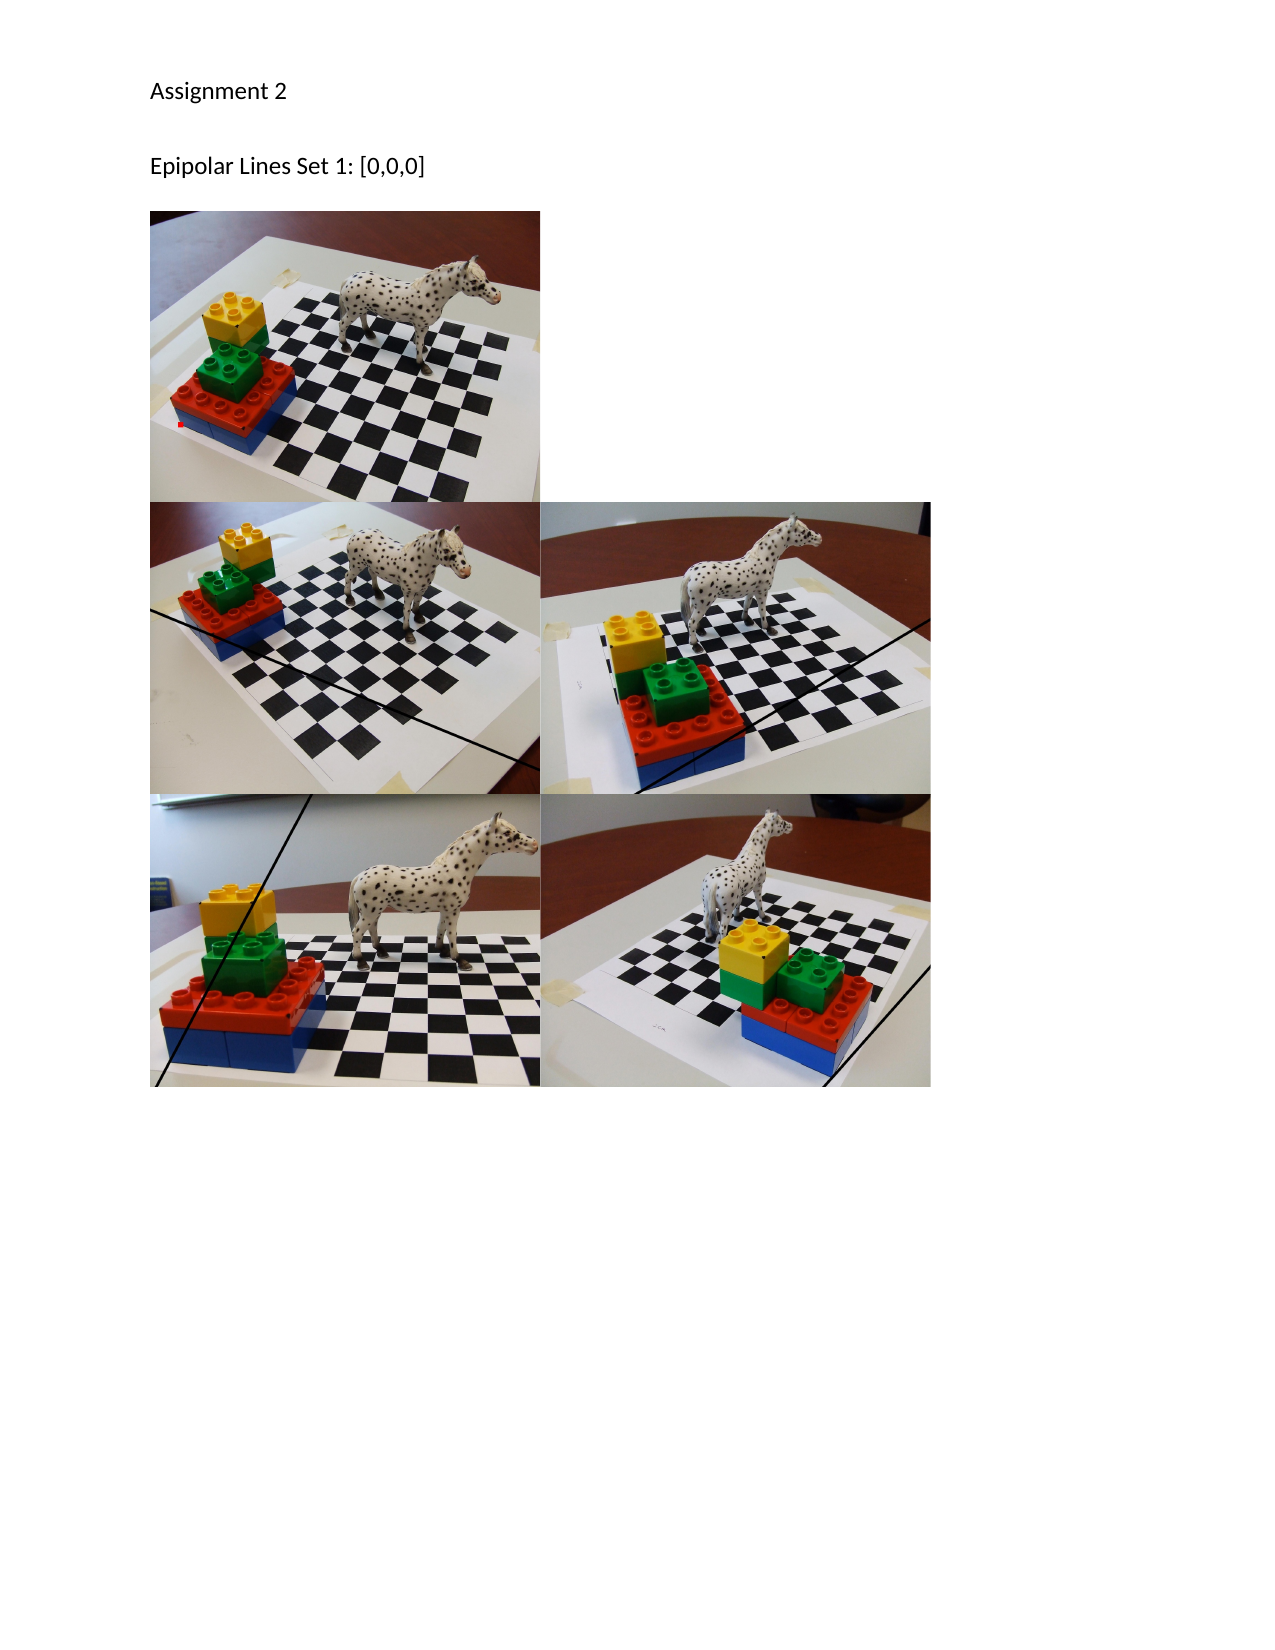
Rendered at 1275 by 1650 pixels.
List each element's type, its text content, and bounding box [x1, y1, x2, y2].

picture [150, 211, 931, 1087]
text Epipolar Lines Set 1: [0,0,0] [150, 150, 1125, 181]
